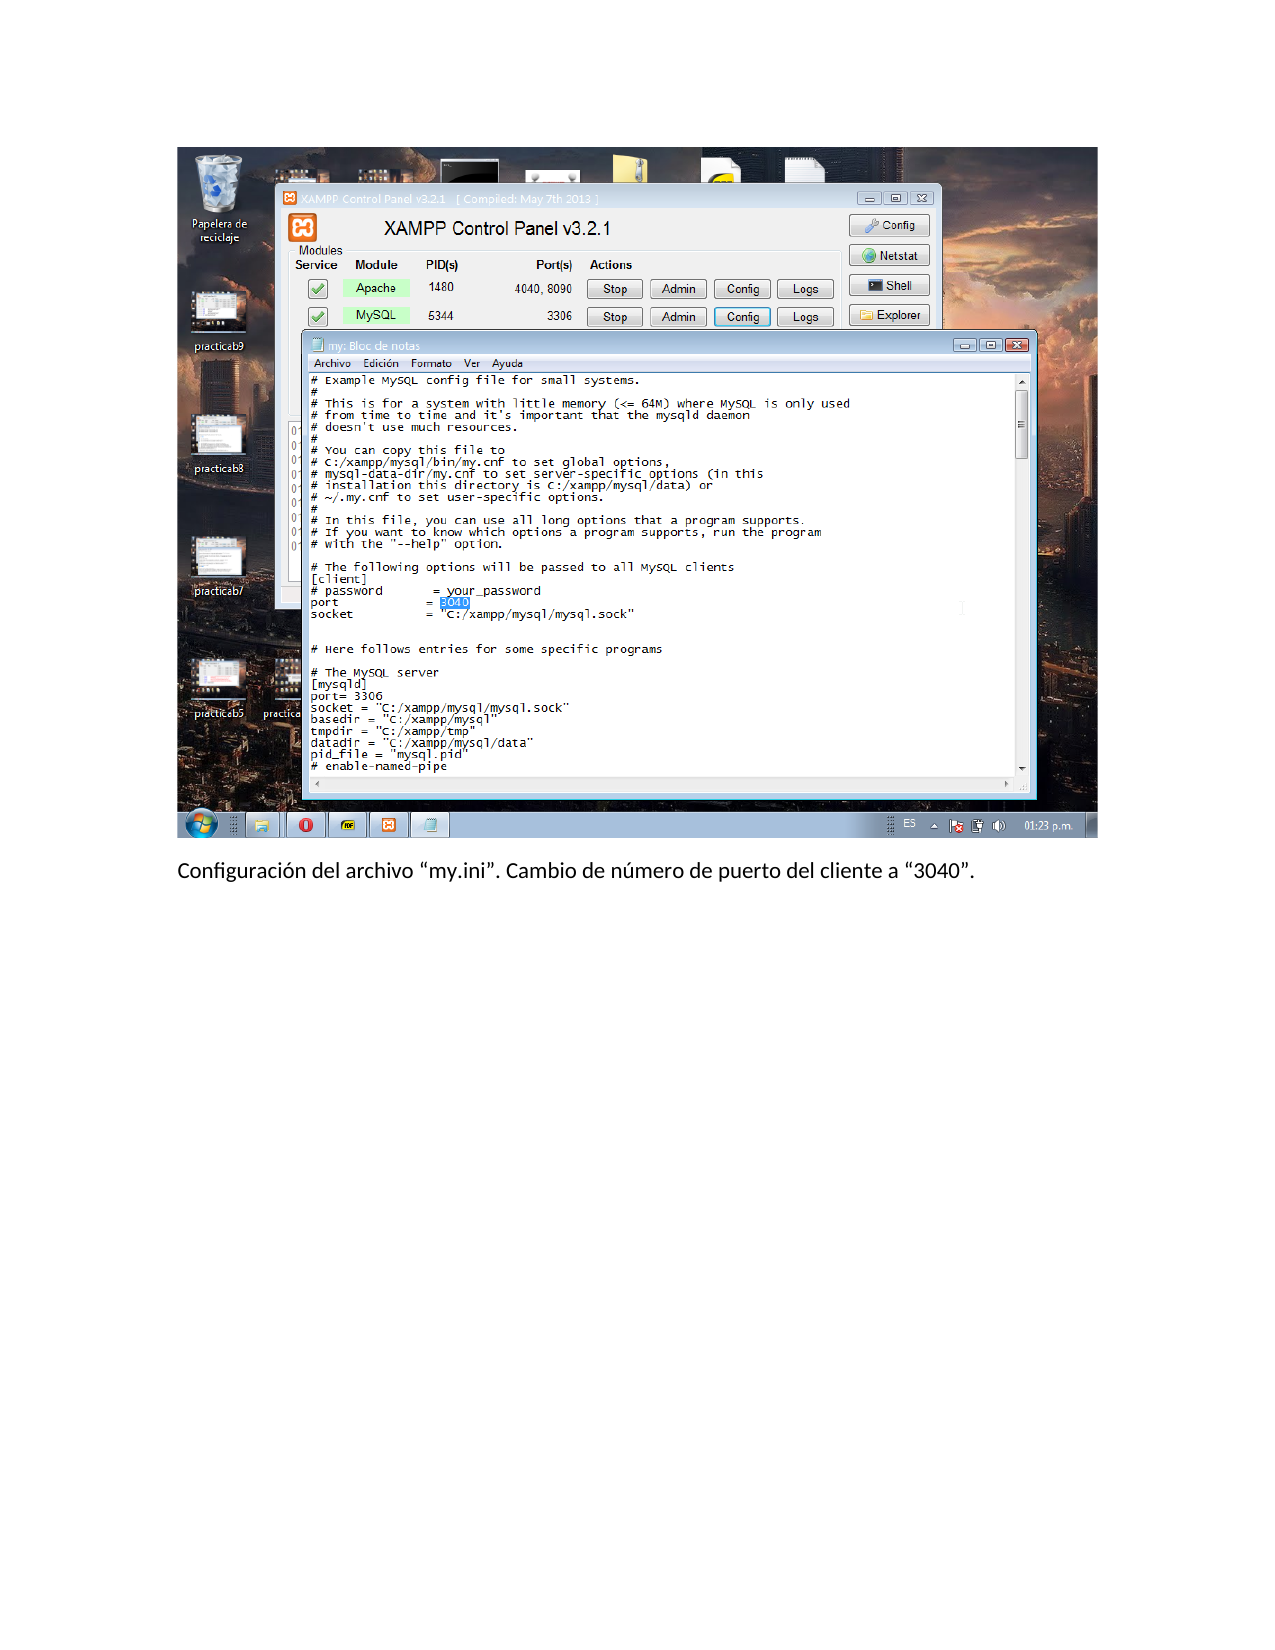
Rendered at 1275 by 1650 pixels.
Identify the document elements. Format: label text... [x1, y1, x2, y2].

text Configuración del archivo “my.ini”. Cambio de número de puerto del cliente a “3040”. [177, 857, 1098, 885]
picture [177, 147, 1098, 838]
